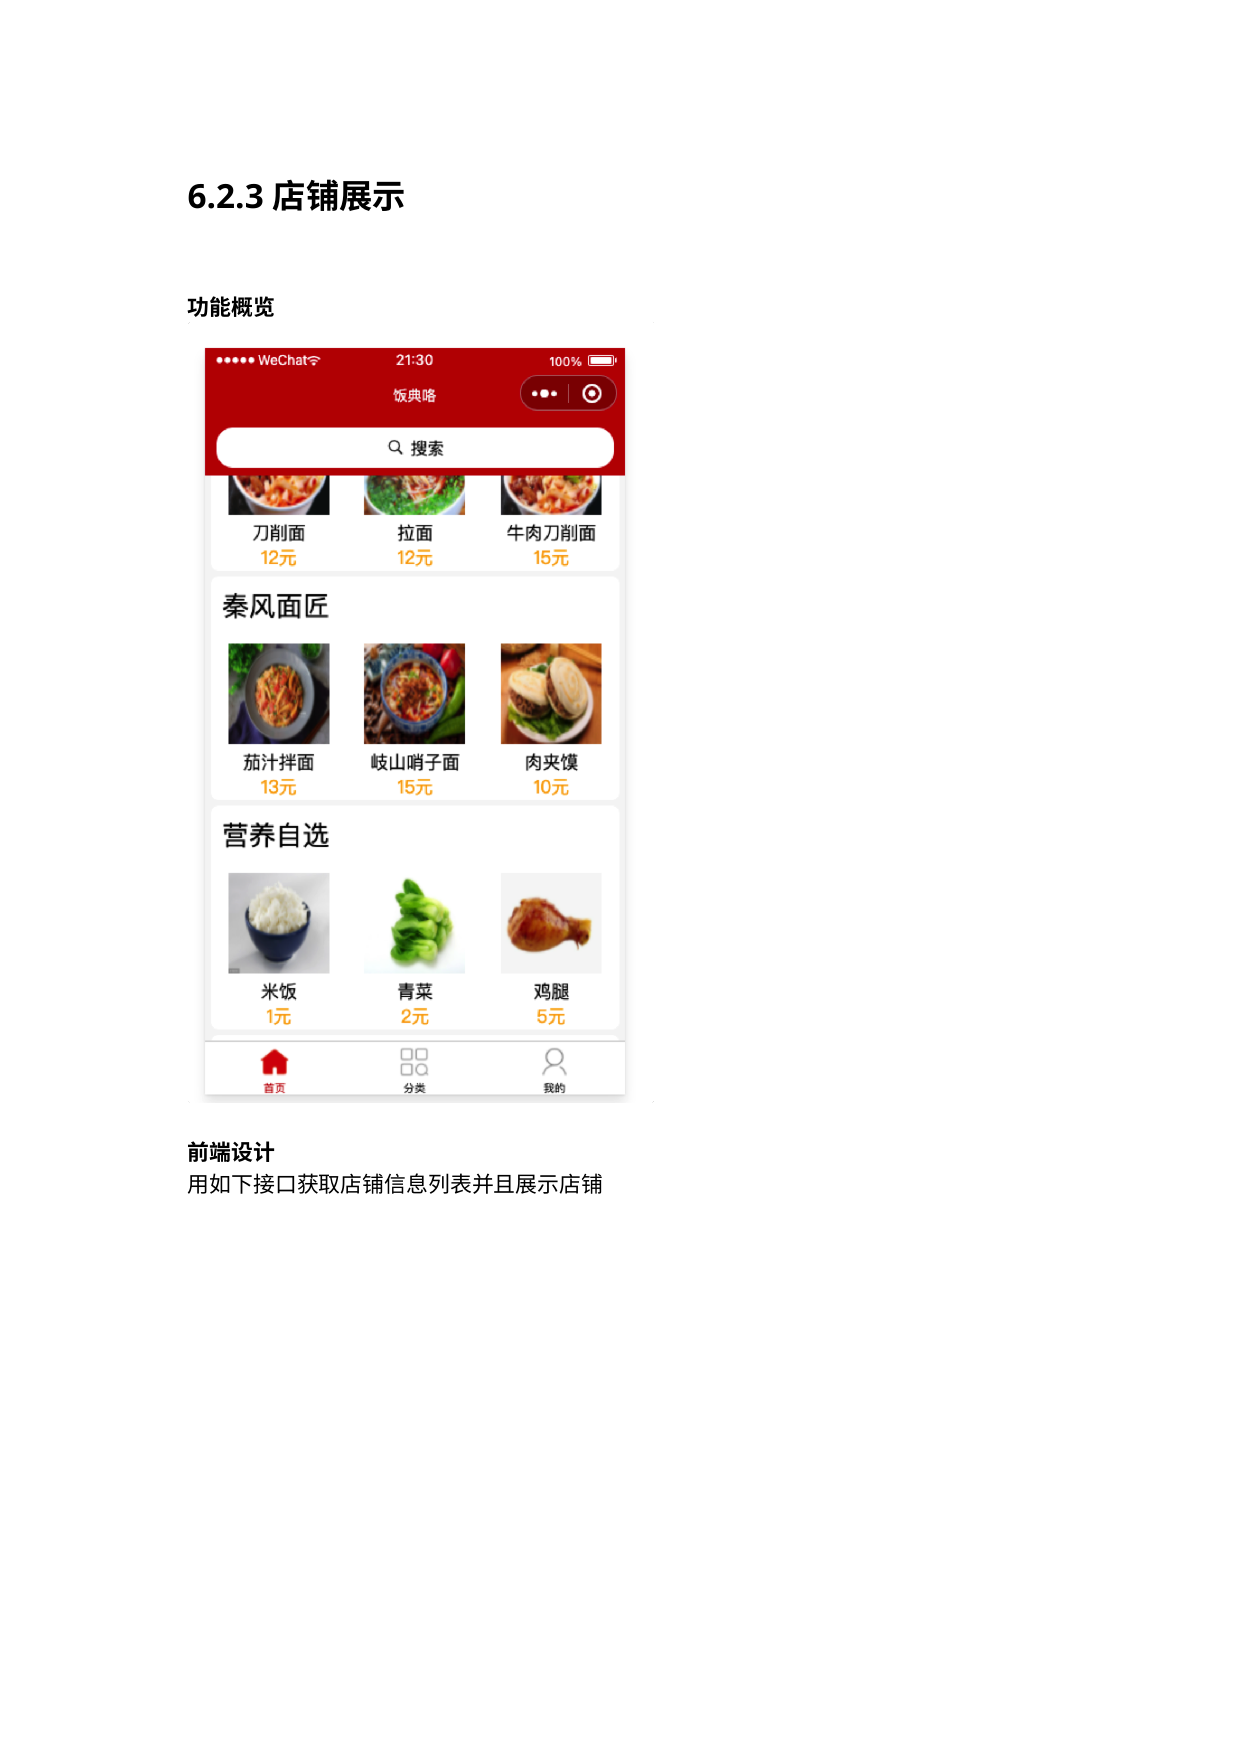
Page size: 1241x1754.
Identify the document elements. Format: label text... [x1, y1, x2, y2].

subtitle 6.2.3 店铺展示 [187, 162, 1053, 227]
text 前端设计 [187, 1134, 1053, 1167]
picture [187, 321, 654, 1103]
text 功能概览 [187, 289, 1053, 322]
text 用如下接口获取店铺信息列表并且展示店铺 [187, 1167, 1053, 1199]
